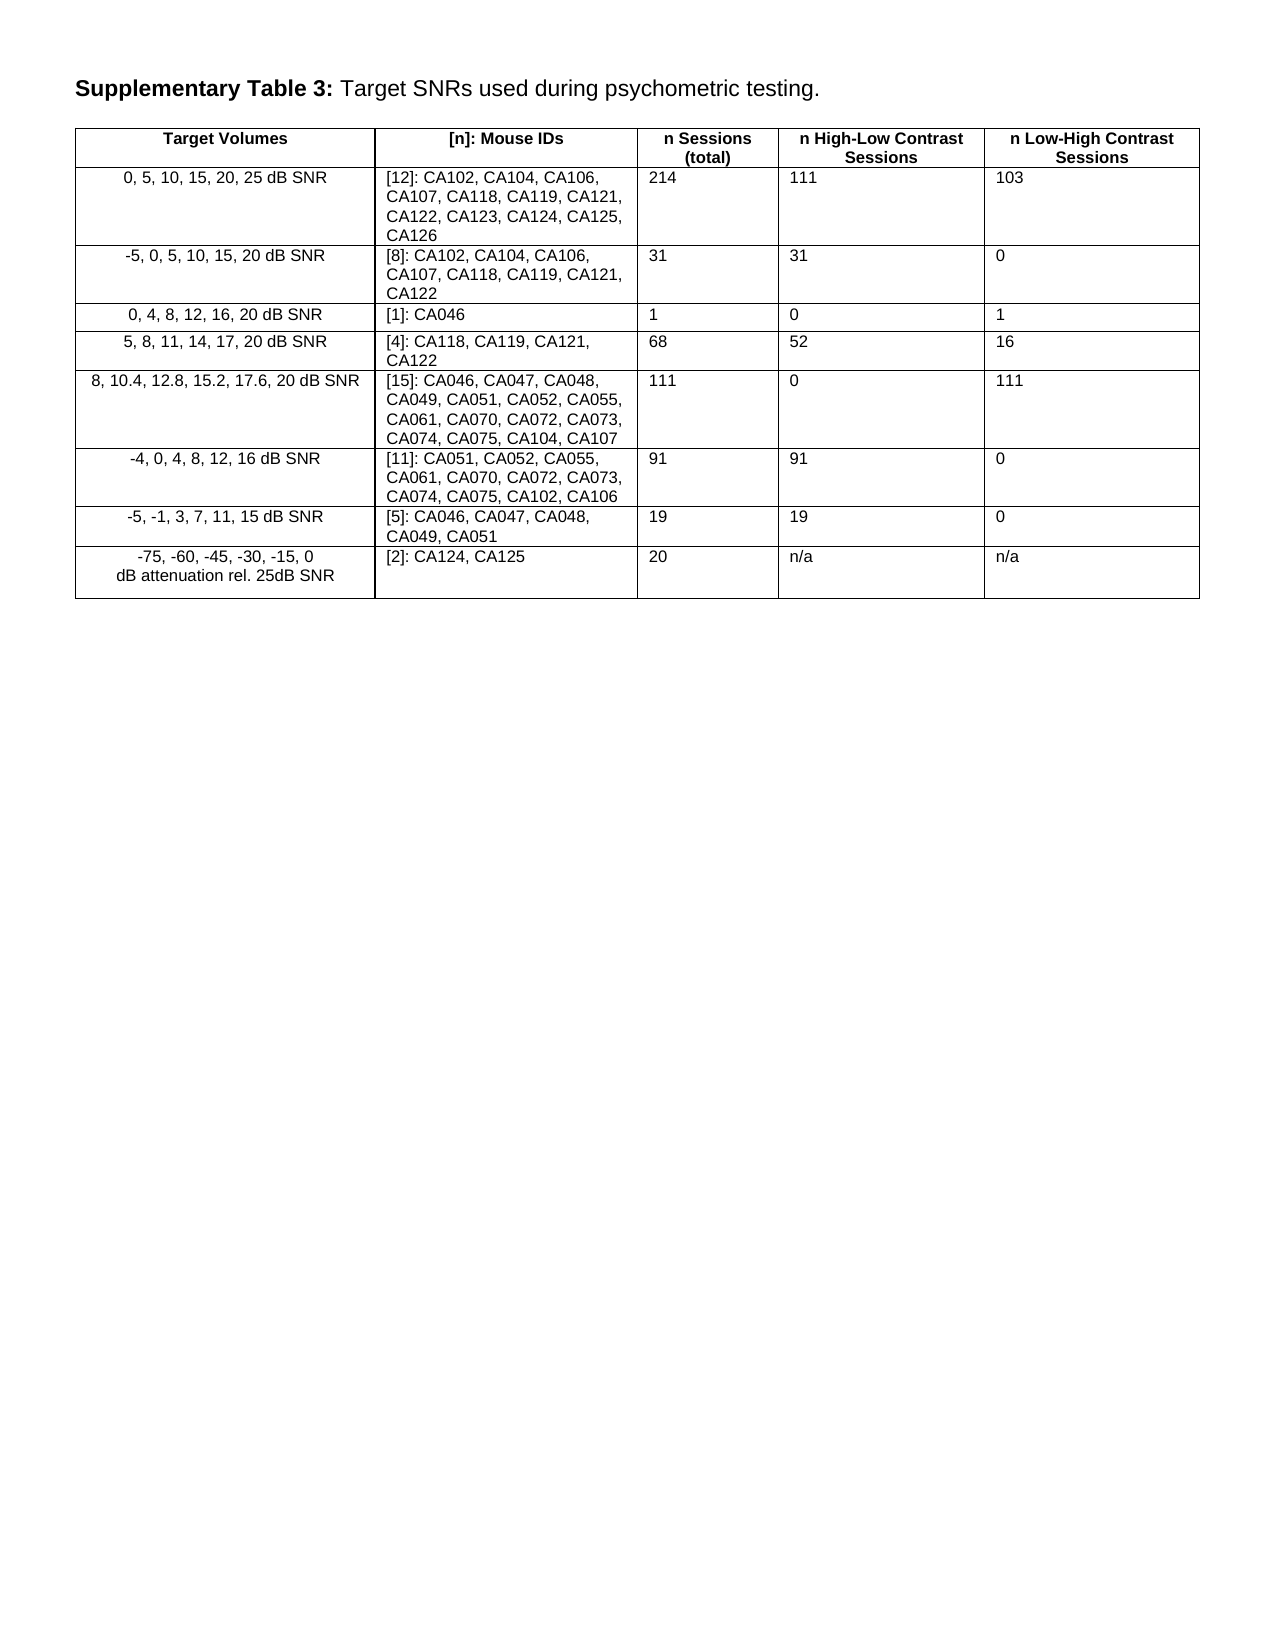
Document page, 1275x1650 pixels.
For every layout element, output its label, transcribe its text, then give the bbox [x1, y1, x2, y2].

table_cell n/a [779, 547, 984, 598]
text Supplementary Table 3: Target SNRs used during psychometric testing. [75, 75, 1200, 101]
table_cell 111 [779, 168, 984, 245]
table_header [n]: Mouse IDs [376, 129, 637, 167]
table_cell 68 [638, 332, 778, 370]
table_cell 20 [638, 547, 778, 598]
table_cell 1 [638, 304, 778, 331]
table_cell 19 [779, 507, 984, 546]
table_cell 1 [985, 304, 1199, 331]
table_cell [8]: CA102, CA104, CA106, CA107, CA118, CA119, CA121, CA122 [376, 246, 637, 303]
table_header n High-Low Contrast Sessions [779, 129, 984, 167]
table_cell 0 [985, 449, 1199, 506]
table_cell 91 [779, 449, 984, 506]
table_cell -4, 0, 4, 8, 12, 16 dB SNR [76, 449, 374, 506]
table_cell [4]: CA118, CA119, CA121, CA122 [376, 332, 637, 370]
table_cell 19 [638, 507, 778, 546]
table_cell 31 [779, 246, 984, 303]
table_cell 0, 4, 8, 12, 16, 20 dB SNR [76, 304, 374, 331]
table_cell -75, -60, -45, -30, -15, 0 dB attenuation rel. 25dB SNR [76, 547, 374, 598]
table_cell [12]: CA102, CA104, CA106, CA107, CA118, CA119, CA121, CA122, CA123, CA124, CA125, CA126 [376, 168, 637, 245]
table_cell 16 [985, 332, 1199, 370]
table_cell n/a [985, 547, 1199, 598]
table_cell [2]: CA124, CA125 [376, 547, 637, 598]
table_cell 91 [638, 449, 778, 506]
table_cell [5]: CA046, CA047, CA048, CA049, CA051 [376, 507, 637, 546]
table_header Target Volumes [76, 129, 374, 167]
table_cell -5, 0, 5, 10, 15, 20 dB SNR [76, 246, 374, 303]
table_cell 0 [779, 371, 984, 448]
table_cell [1]: CA046 [376, 304, 637, 331]
table_cell 31 [638, 246, 778, 303]
table_cell 5, 8, 11, 14, 17, 20 dB SNR [76, 332, 374, 370]
table_cell 111 [638, 371, 778, 448]
table_cell 0 [985, 246, 1199, 303]
table_cell 52 [779, 332, 984, 370]
table_cell 0 [779, 304, 984, 331]
table_cell 0, 5, 10, 15, 20, 25 dB SNR [76, 168, 374, 245]
table_cell 8, 10.4, 12.8, 15.2, 17.6, 20 dB SNR [76, 371, 374, 448]
table_cell [11]: CA051, CA052, CA055, CA061, CA070, CA072, CA073, CA074, CA075, CA102, CA106 [376, 449, 637, 506]
table_header n Low-High Contrast Sessions [985, 129, 1199, 167]
table_cell 103 [985, 168, 1199, 245]
table_cell -5, -1, 3, 7, 11, 15 dB SNR [76, 507, 374, 546]
table_cell 111 [985, 371, 1199, 448]
table_cell [15]: CA046, CA047, CA048, CA049, CA051, CA052, CA055, CA061, CA070, CA072, CA073, CA074, CA075, CA104, CA107 [376, 371, 637, 448]
table_cell 214 [638, 168, 778, 245]
table_cell 0 [985, 507, 1199, 546]
table_header n Sessions (total) [638, 129, 778, 167]
